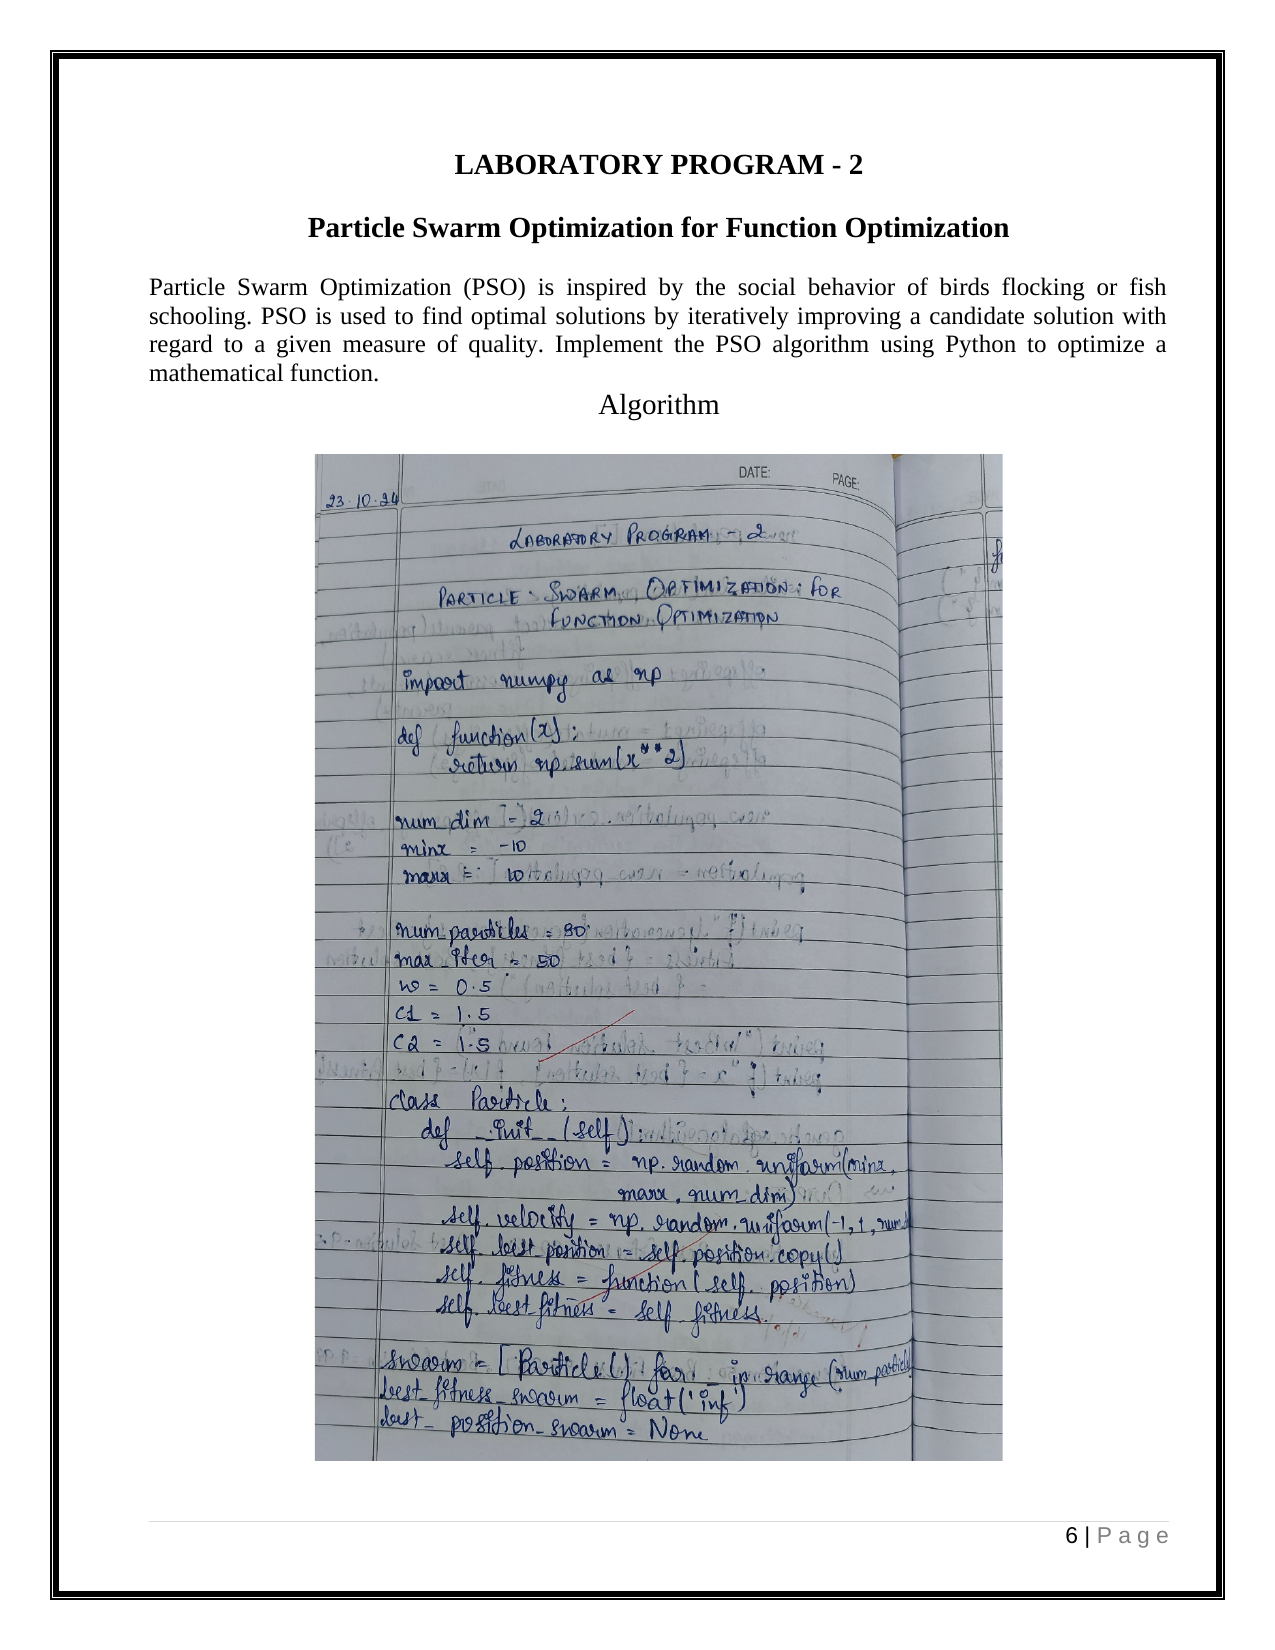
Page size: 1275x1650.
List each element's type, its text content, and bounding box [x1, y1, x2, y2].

text Laboratory Program - 2 [149, 147, 1169, 181]
picture [314, 454, 1003, 1461]
text Particle Swarm Optimization (PSO) is inspired by the social behavior of birds flocking or fish schooling. PSO is used to find optimal solutions by iteratively improving a candidate solution with regard to a given measure of quality. Implement the PSO algorithm using Python to optimize a mathematical function. [149, 272, 1169, 387]
text Particle Swarm Optimization for Function Optimization [149, 210, 1169, 243]
text Algorithm [149, 387, 1169, 421]
